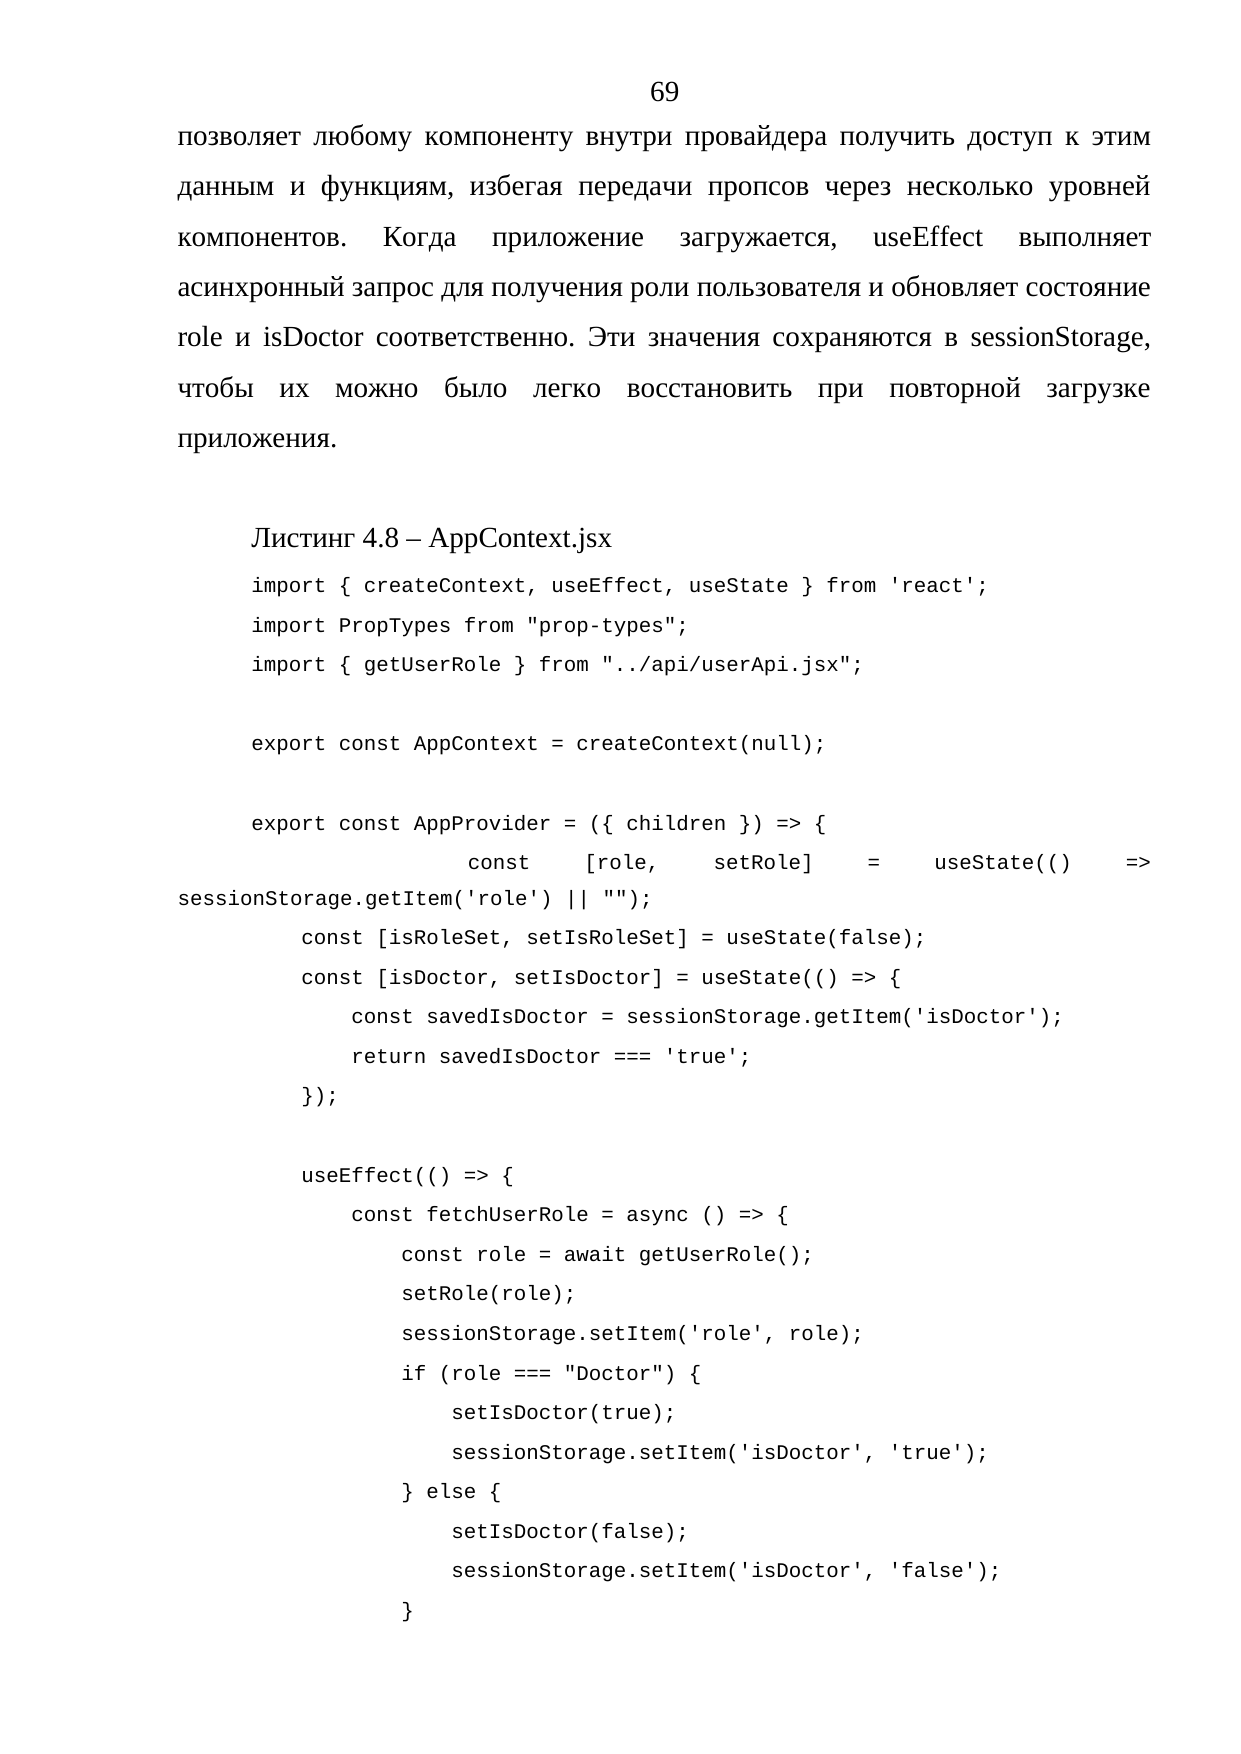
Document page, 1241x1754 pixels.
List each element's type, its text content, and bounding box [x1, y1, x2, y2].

text return savedIsDoctor === 'true'; [177, 1046, 1152, 1069]
text Листинг 4.8 – AppContext.jsx [177, 521, 1152, 554]
text const role = await getUserRole(); [177, 1244, 1152, 1267]
text const fetchUserRole = async () => { [177, 1204, 1152, 1228]
text sessionStorage.setItem('isDoctor', 'true'); [177, 1442, 1152, 1465]
text export const AppContext = createContext(null); [177, 733, 1152, 757]
text import PropTypes from "prop-types"; [177, 615, 1152, 638]
text const [isRoleSet, setIsRoleSet] = useState(false); [177, 927, 1152, 951]
text const [isDoctor, setIsDoctor] = useState(() => { [177, 967, 1152, 990]
text import { createContext, useEffect, useState } from 'react'; [177, 575, 1152, 599]
text import { getUserRole } from "../api/userApi.jsx"; [177, 654, 1152, 678]
text }); [177, 1086, 1152, 1109]
text setIsDoctor(false); [177, 1521, 1152, 1544]
text setRole(role); [177, 1283, 1152, 1307]
text sessionStorage.setItem('isDoctor', 'false'); [177, 1561, 1152, 1584]
text export const AppProvider = ({ children }) => { [177, 813, 1152, 836]
text sessionStorage.setItem('role', role); [177, 1323, 1152, 1347]
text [177, 118, 1152, 453]
text setIsDoctor(true); [177, 1402, 1152, 1426]
text } [177, 1600, 1152, 1624]
text if (role === "Doctor") { [177, 1363, 1152, 1386]
text useEffect(() => { [177, 1165, 1152, 1188]
text } else { [177, 1481, 1152, 1505]
text const savedIsDoctor = sessionStorage.getItem('isDoctor'); [177, 1006, 1152, 1030]
text const [role, setRole] = useState(() => sessionStorage.getItem('role') || ""); [177, 852, 1152, 911]
